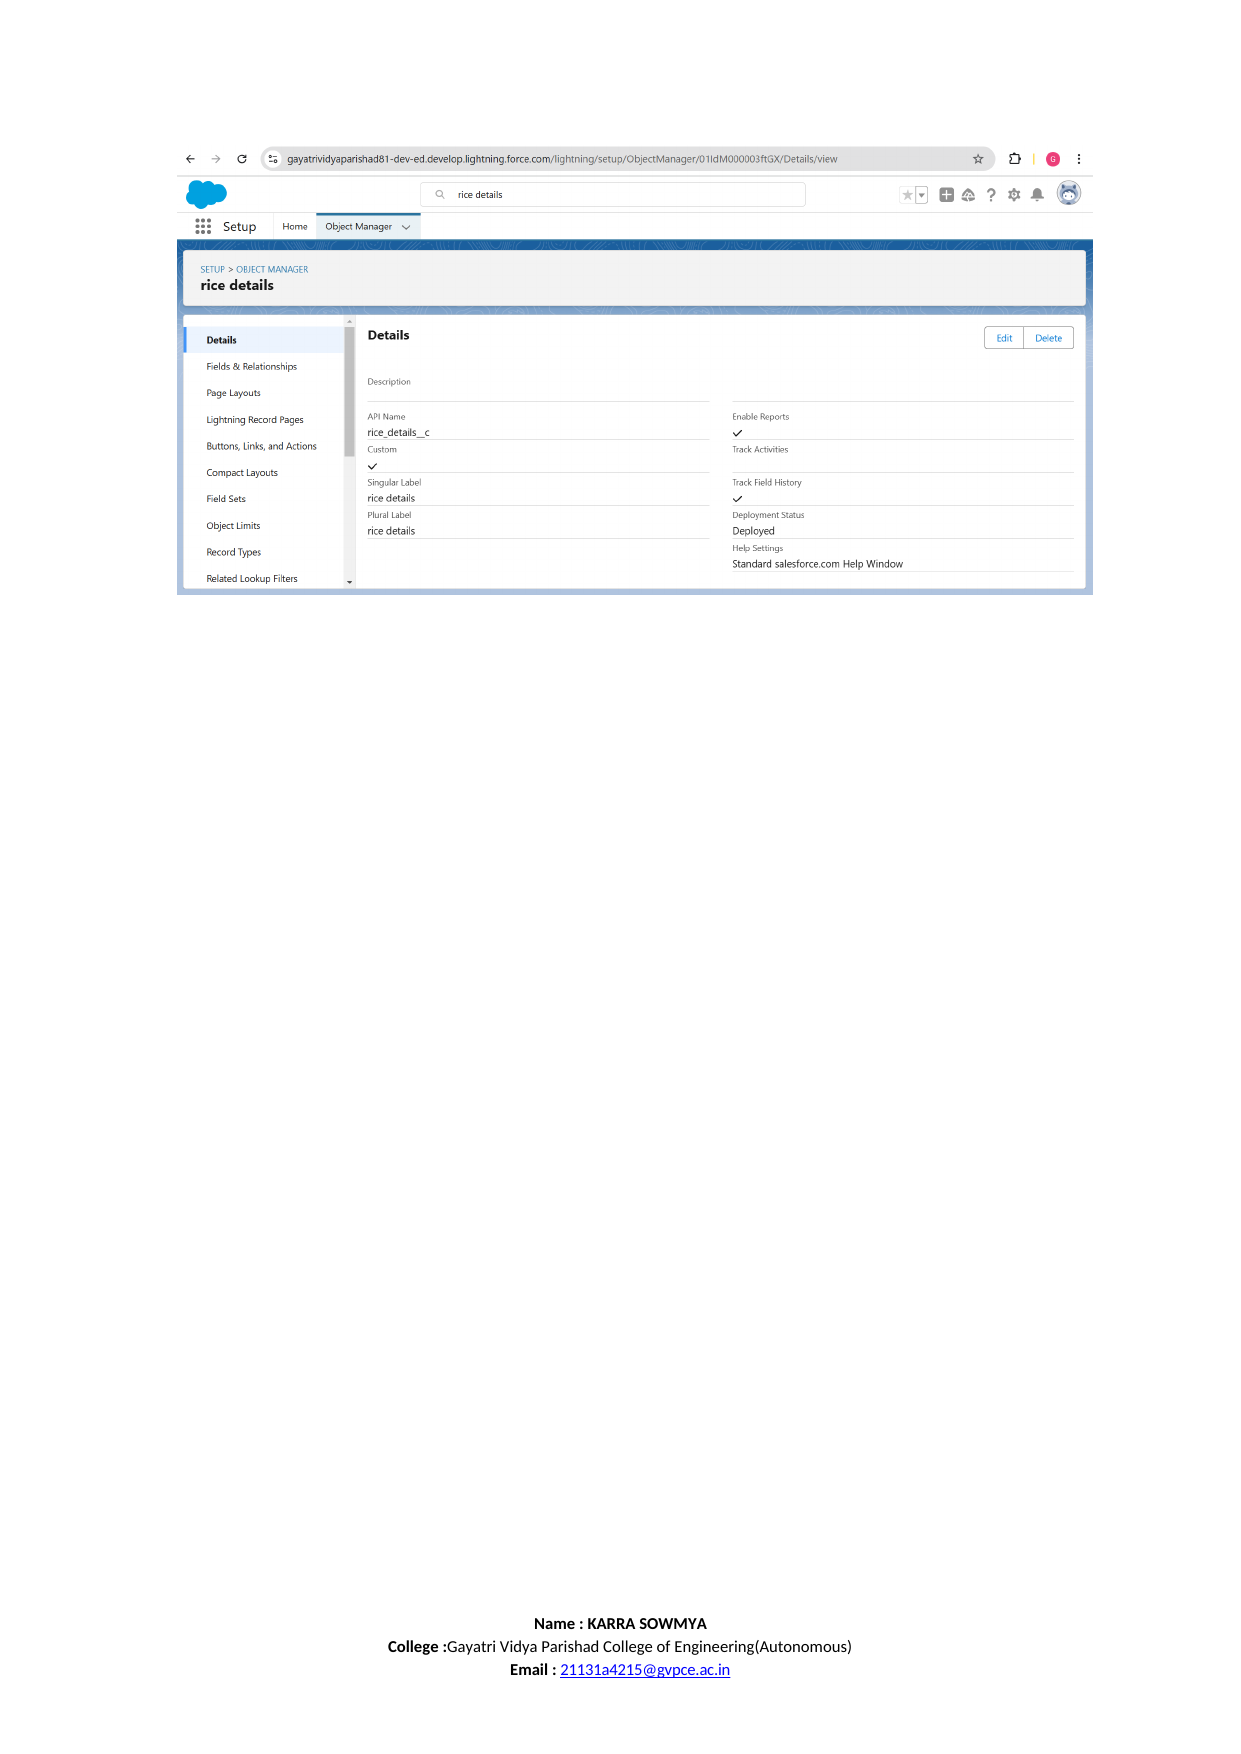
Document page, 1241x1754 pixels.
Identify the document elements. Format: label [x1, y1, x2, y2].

picture [177, 145, 1093, 595]
